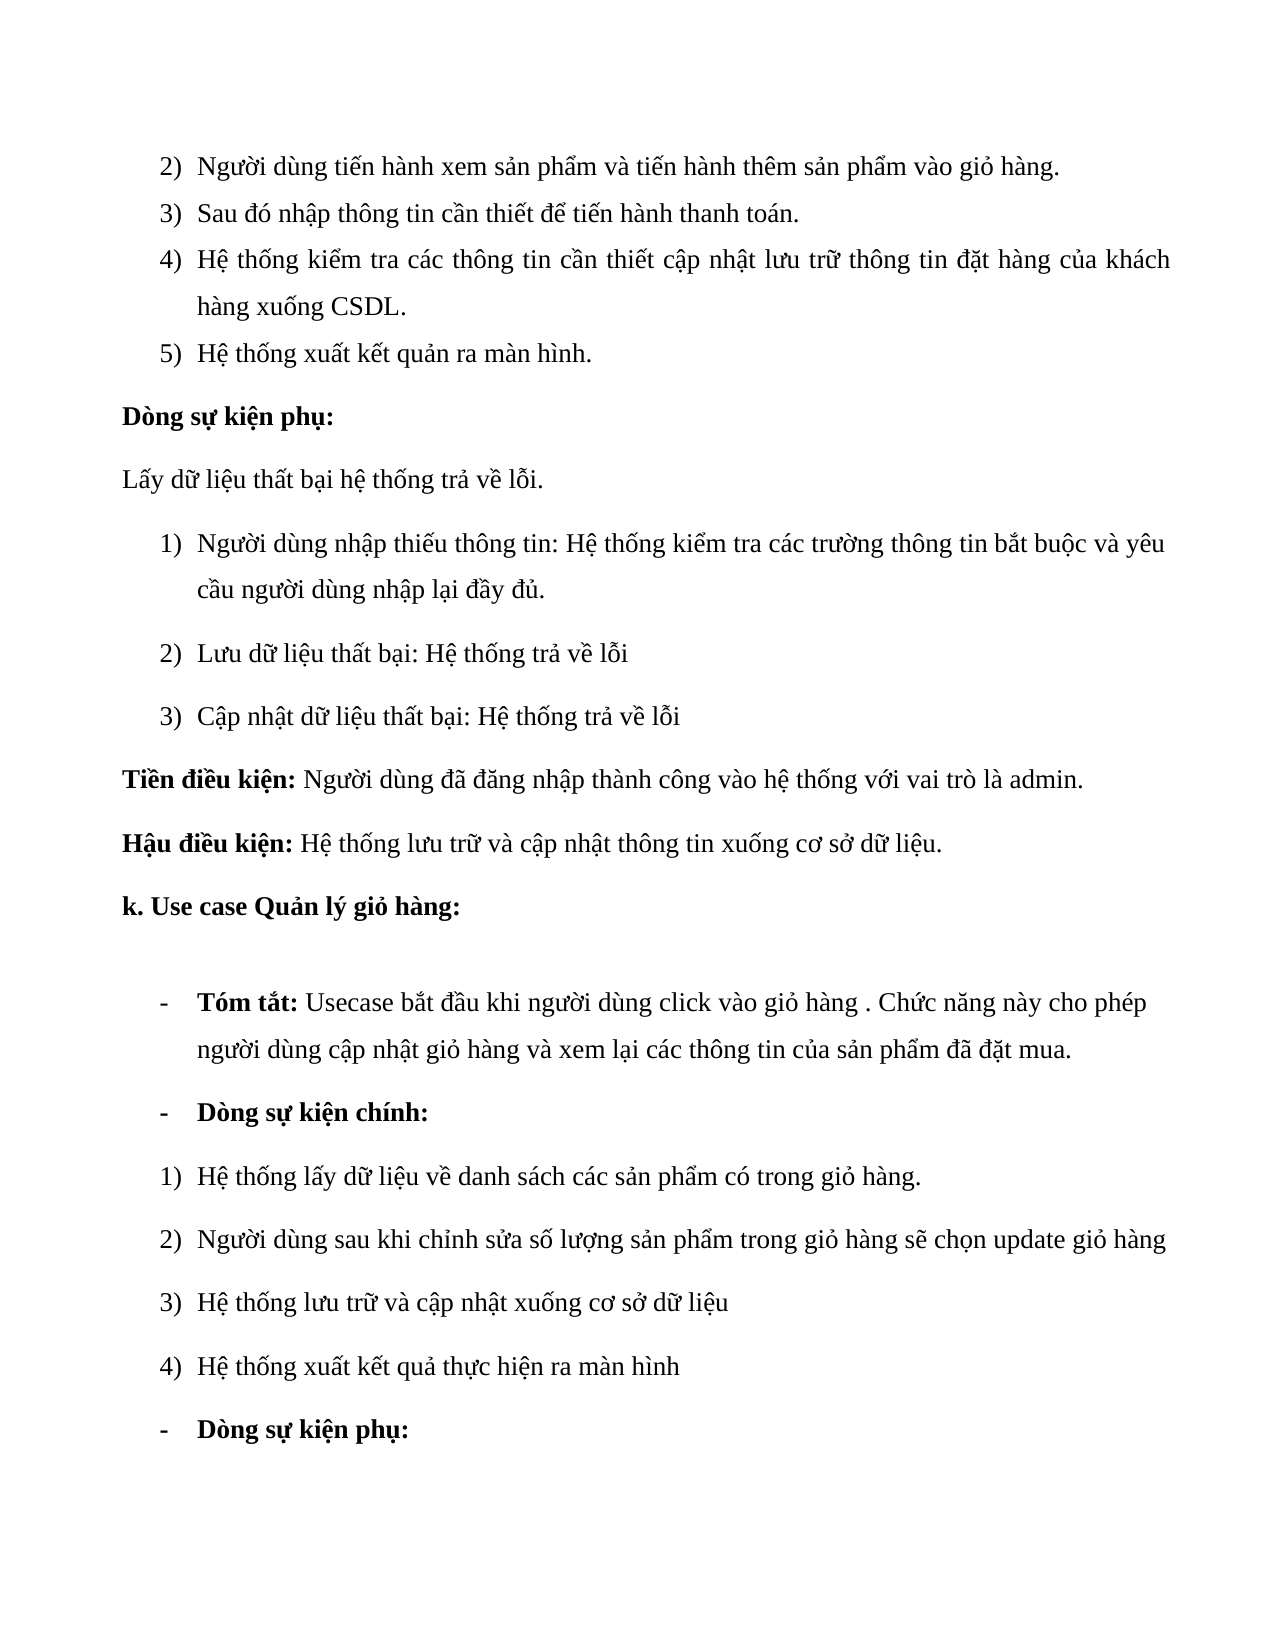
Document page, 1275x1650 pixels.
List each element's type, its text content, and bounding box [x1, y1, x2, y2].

text Hậu điều kiện: Hệ thống lưu trữ và cập nhật thông tin xuống cơ sở dữ liệu. [122, 827, 1172, 858]
text Dòng sự kiện phụ: [122, 400, 1172, 431]
list Hệ thống xuất kết quả thực hiện ra màn hình [159, 1349, 1172, 1381]
list Người dùng tiến hành xem sản phẩm và tiến hành thêm sản phẩm vào giỏ hàng. [159, 150, 1172, 181]
list Hệ thống xuất kết quản ra màn hình. [159, 337, 1172, 368]
list Sau đó nhập thông tin cần thiết để tiến hành thanh toán. [159, 197, 1172, 228]
text Tiền điều kiện: Người dùng đã đăng nhập thành công vào hệ thống với vai trò là admin. [122, 763, 1172, 794]
list Dòng sự kiện phụ: [159, 1413, 1172, 1444]
list Hệ thống kiểm tra các thông tin cần thiết cập nhật lưu trữ thông tin đặt hàng của khách hàng xuống CSDL. [159, 243, 1172, 321]
list Người dùng sau khi chỉnh sửa số lượng sản phẩm trong giỏ hàng sẽ chọn update giỏ hàng [159, 1223, 1172, 1254]
text Lấy dữ liệu thất bại hệ thống trả về lỗi. [122, 463, 1172, 494]
list Cập nhật dữ liệu thất bại: Hệ thống trả về lỗi [159, 700, 1172, 731]
list Hệ thống lưu trữ và cập nhật xuống cơ sở dữ liệu [159, 1286, 1172, 1317]
list Người dùng nhập thiếu thông tin: Hệ thống kiểm tra các trường thông tin bắt buộc và yêu cầu người dùng nhập lại đầy đủ. [159, 527, 1172, 604]
list Hệ thống lấy dữ liệu về danh sách các sản phẩm có trong giỏ hàng. [159, 1159, 1172, 1191]
list Dòng sự kiện chính: [159, 1096, 1172, 1127]
list Tóm tắt: Usecase bắt đầu khi người dùng click vào giỏ hàng . Chức năng này cho phép người dùng cập nhật giỏ hàng và xem lại các thông tin của sản phẩm đã đặt mua. [159, 986, 1172, 1064]
subtitle k. Use case Quản lý giỏ hàng: [122, 890, 1172, 921]
list Lưu dữ liệu thất bại: Hệ thống trả về lỗi [159, 637, 1172, 668]
